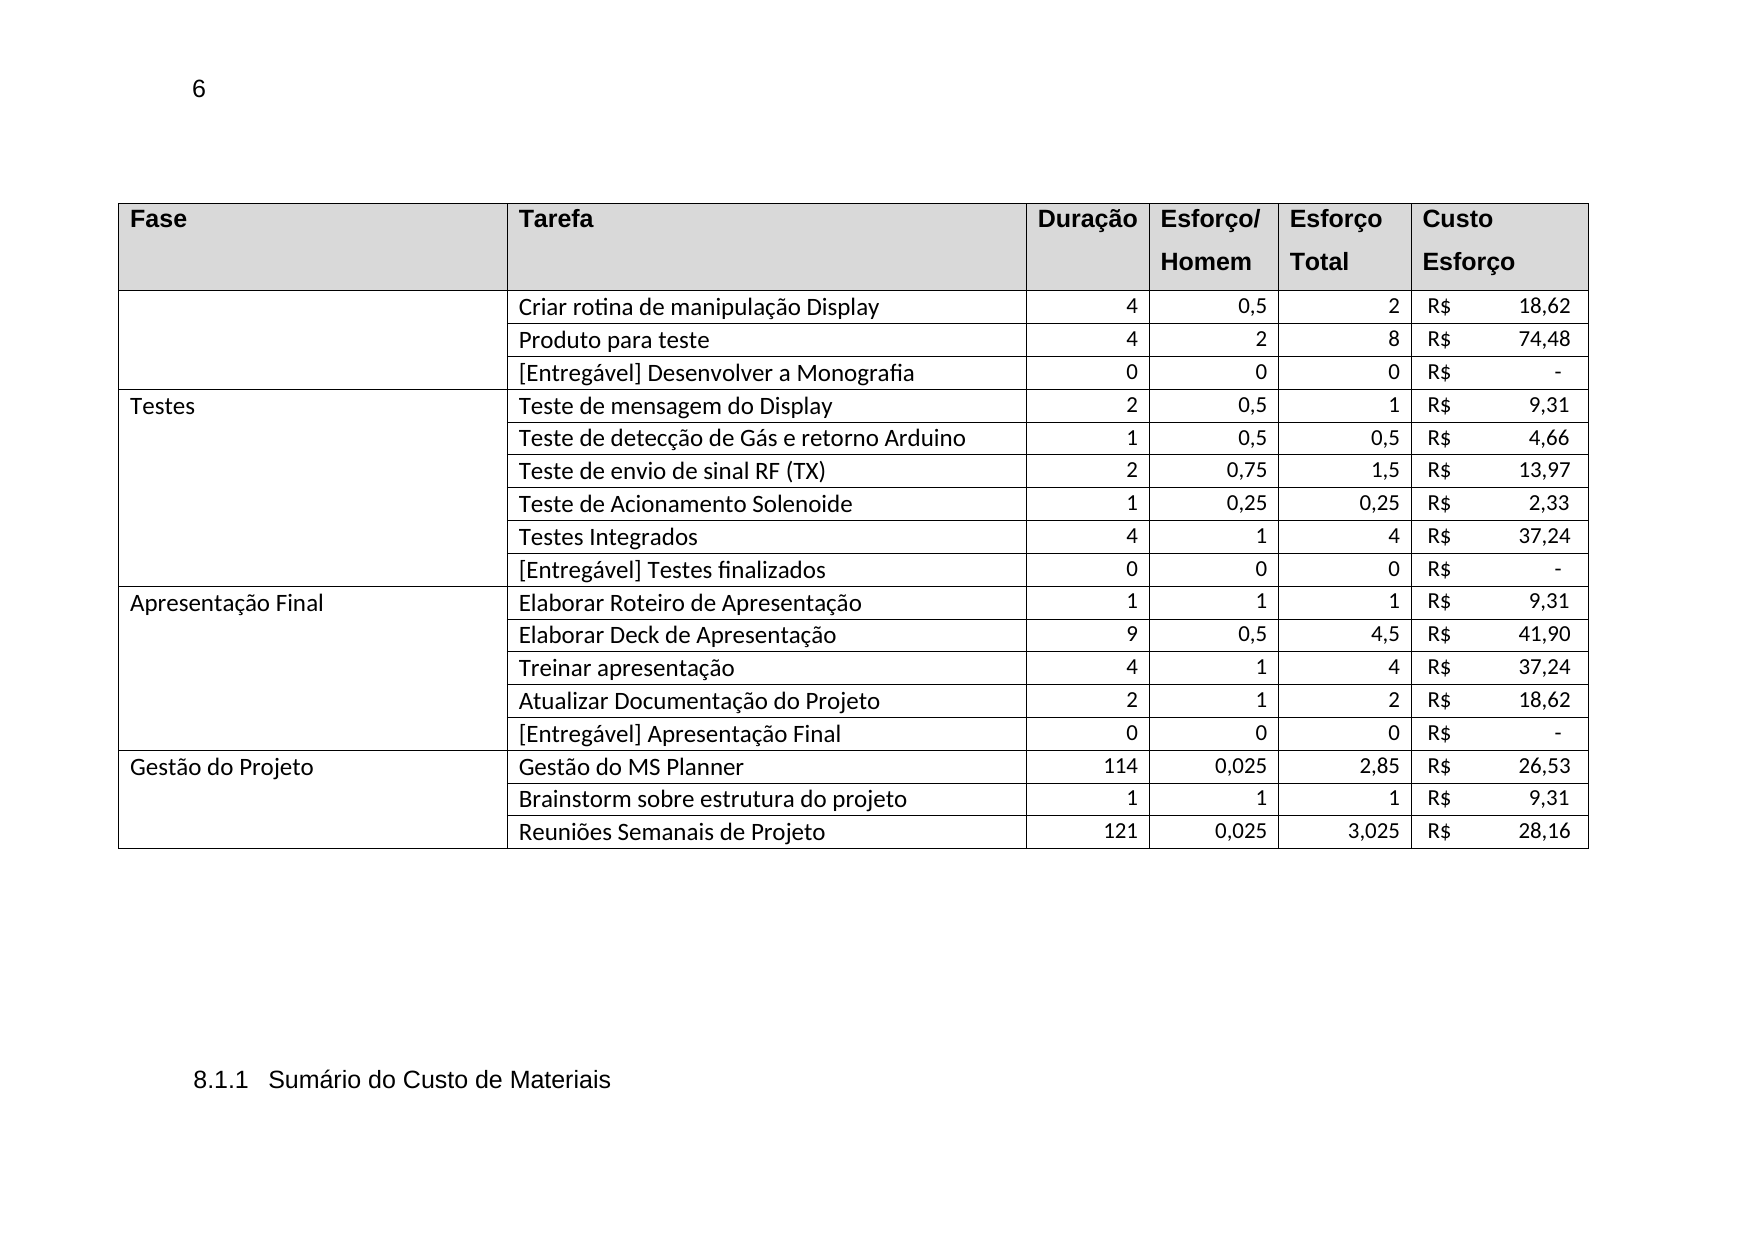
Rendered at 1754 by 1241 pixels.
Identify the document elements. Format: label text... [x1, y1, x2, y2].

table_cell R$ - [1412, 718, 1588, 750]
table_header Esforço/Homem [1150, 204, 1278, 290]
table_cell 9 [1027, 620, 1149, 651]
table_header Esforço Total [1279, 204, 1411, 290]
table_cell 0,025 [1150, 816, 1278, 848]
table_cell Teste de mensagem do Display [508, 390, 1026, 422]
table_cell 4 [1027, 324, 1149, 356]
table_cell R$ 9,31 [1412, 390, 1588, 422]
table_header Tarefa [508, 204, 1026, 290]
table_cell Teste de envio de sinal RF (TX) [508, 455, 1026, 487]
table_cell 4 [1279, 521, 1411, 553]
table_cell Elaborar Deck de Apresentação [508, 620, 1026, 651]
table_cell R$ 9,31 [1412, 587, 1588, 618]
table_cell 0,5 [1150, 390, 1278, 422]
table_cell Criar rotina de manipulação Display [508, 291, 1026, 323]
table_cell 1 [1150, 587, 1278, 618]
subtitle Sumário do Custo de Materiais [193, 1065, 1577, 1093]
table_cell 2 [1279, 291, 1411, 323]
table_cell R$ 28,16 [1412, 816, 1588, 848]
table_cell [Entregável] Testes finalizados [508, 554, 1026, 586]
table_cell 1 [1279, 784, 1411, 815]
table_cell 1 [1150, 652, 1278, 684]
table_cell 0,25 [1150, 488, 1278, 520]
table_cell Gestão do Projeto [119, 751, 507, 848]
table_cell 0 [1279, 357, 1411, 389]
table_cell 4 [1279, 652, 1411, 684]
table_cell R$ - [1412, 357, 1588, 389]
table_cell R$ - [1412, 554, 1588, 586]
table_cell Gestão do MS Planner [508, 751, 1026, 782]
table_cell 0 [1027, 718, 1149, 750]
table_cell 1 [1279, 390, 1411, 422]
table_cell R$ 4,66 [1412, 423, 1588, 454]
table_cell 2 [1027, 390, 1149, 422]
table_cell R$ 18,62 [1412, 685, 1588, 717]
table_cell Brainstorm sobre estrutura do projeto [508, 784, 1026, 815]
table_cell 2,85 [1279, 751, 1411, 782]
table_cell 1 [1150, 784, 1278, 815]
table_cell 0,5 [1150, 620, 1278, 651]
table_cell Reuniões Semanais de Projeto [508, 816, 1026, 848]
table_cell 0 [1279, 718, 1411, 750]
table_cell 0,5 [1150, 291, 1278, 323]
table_cell R$ 18,62 [1412, 291, 1588, 323]
table_cell Elaborar Roteiro de Apresentação [508, 587, 1026, 618]
table_cell 1 [1150, 521, 1278, 553]
table_cell 0 [1027, 554, 1149, 586]
table_cell 1 [1027, 488, 1149, 520]
table_cell 1 [1027, 423, 1149, 454]
table_cell [Entregável] Apresentação Final [508, 718, 1026, 750]
table_cell Apresentação Final [119, 587, 507, 750]
table_cell Treinar apresentação [508, 652, 1026, 684]
table_header Duração [1027, 204, 1149, 290]
table_cell 4 [1027, 521, 1149, 553]
table_cell 114 [1027, 751, 1149, 782]
table_cell R$ 41,90 [1412, 620, 1588, 651]
table_cell R$ 9,31 [1412, 784, 1588, 815]
table_cell Teste de Acionamento Solenoide [508, 488, 1026, 520]
table_cell 3,025 [1279, 816, 1411, 848]
table_header Custo Esforço [1412, 204, 1588, 290]
table_cell 121 [1027, 816, 1149, 848]
table_cell 1 [1027, 784, 1149, 815]
table_cell 0,75 [1150, 455, 1278, 487]
table_cell Testes Integrados [508, 521, 1026, 553]
table_cell 1 [1279, 587, 1411, 618]
table_cell 0 [1150, 554, 1278, 586]
table_cell 1 [1027, 587, 1149, 618]
table_cell 2 [1027, 685, 1149, 717]
table_cell 0 [1279, 554, 1411, 586]
table_cell 0 [1027, 357, 1149, 389]
table_cell Testes [119, 390, 507, 586]
table_cell 4 [1027, 652, 1149, 684]
table_cell 0 [1150, 357, 1278, 389]
table_cell R$ 26,53 [1412, 751, 1588, 782]
table_cell 4 [1027, 291, 1149, 323]
table_cell 2 [1279, 685, 1411, 717]
table_cell 0 [1150, 718, 1278, 750]
table_cell R$ 37,24 [1412, 521, 1588, 553]
table_cell Atualizar Documentação do Projeto [508, 685, 1026, 717]
table_cell R$ 74,48 [1412, 324, 1588, 356]
table_cell R$ 13,97 [1412, 455, 1588, 487]
table_cell 4,5 [1279, 620, 1411, 651]
table_cell 1 [1150, 685, 1278, 717]
table_cell R$ 37,24 [1412, 652, 1588, 684]
table_cell 8 [1279, 324, 1411, 356]
table_cell 2 [1150, 324, 1278, 356]
table_cell [Entregável] Desenvolver a Monografia [508, 357, 1026, 389]
table_cell Produto para teste [508, 324, 1026, 356]
table_cell 0,25 [1279, 488, 1411, 520]
table_cell Teste de detecção de Gás e retorno Arduino [508, 423, 1026, 454]
table_cell R$ 2,33 [1412, 488, 1588, 520]
table_cell 1,5 [1279, 455, 1411, 487]
table_cell 0,025 [1150, 751, 1278, 782]
table_header Fase [119, 204, 507, 290]
table_cell 2 [1027, 455, 1149, 487]
table_cell 0,5 [1279, 423, 1411, 454]
table_cell 0,5 [1150, 423, 1278, 454]
